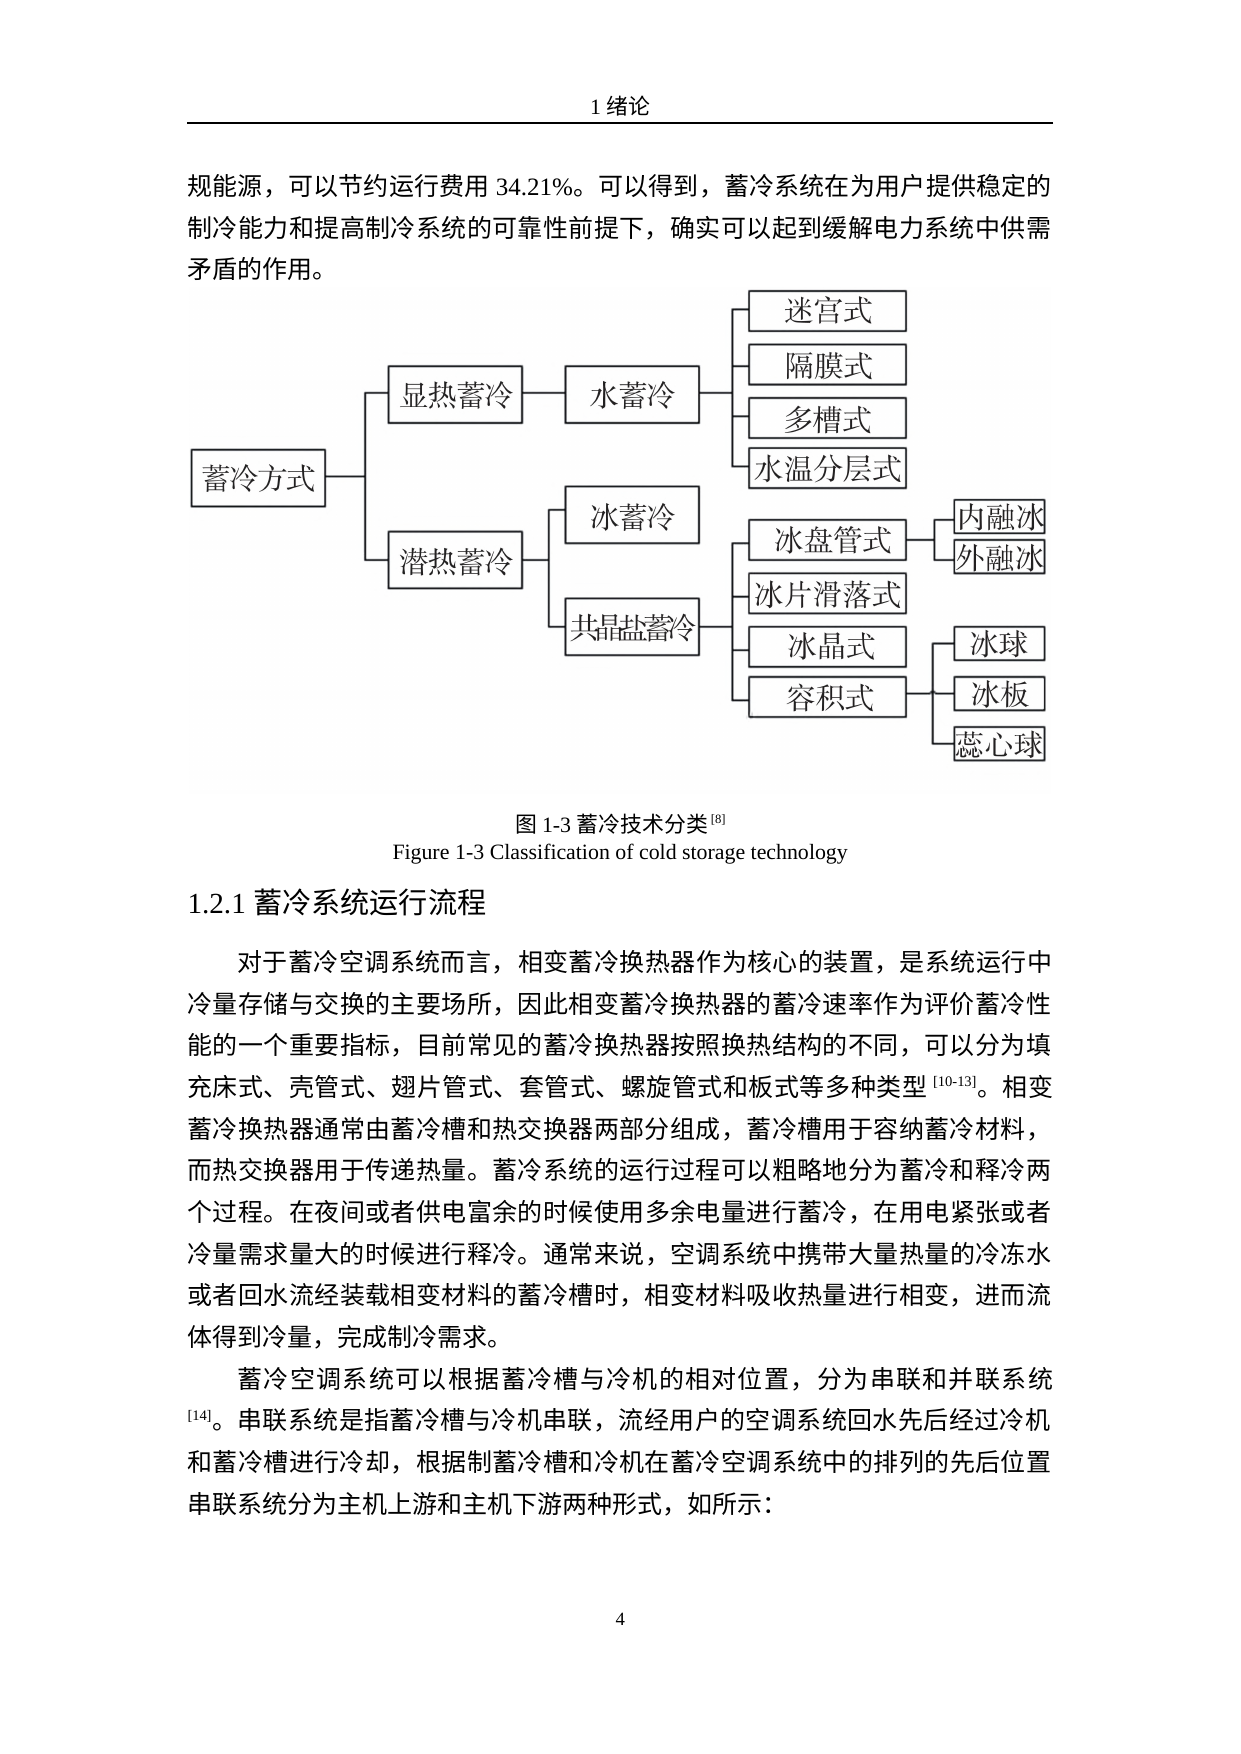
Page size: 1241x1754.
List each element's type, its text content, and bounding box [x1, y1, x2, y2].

text 图 1-3 蓄冷技术分类 [8] Figure 1-3 Classification of cold storage technology [187, 807, 1053, 864]
subtitle 蓄冷系统运行流程 [187, 880, 1053, 922]
text 蓄冷空调系统可以根据蓄冷槽与冷机的相对位置，分为串联和并联系统 [14]。串联系统是指蓄冷槽与冷机串联，流经用户的空调系统回水先后经过冷机和蓄冷槽进行冷却，根据制蓄冷槽和冷机在蓄冷空调系统中的排列的先后位置，串联系统分为主机上游和主机下游两种形式，如图 1-4所示： [187, 1355, 1053, 1521]
text 对于蓄冷空调系统而言，相变蓄冷换热器作为核心的装置，是系统运行中冷量存储与交换的主要场所，因此相变蓄冷换热器的蓄冷速率作为评价蓄冷性能的一个重要指标，目前常见的蓄冷换热器按照换热结构的不同，可以分为填充床式、壳管式、翅片管式、套管式、螺旋管式和板式等多种类型 [10-13]。相变蓄冷换热器通常由蓄冷槽和热交换器两部分组成，蓄冷槽用于容纳蓄冷材料，而热交换器用于传递热量。蓄冷系统的运行过程可以粗略地分为蓄冷和释冷两个过程。在夜间或者供电富余的时候使用多余电量进行蓄冷，在用电紧张或者冷量需求量大的时候进行释冷。通常来说，空调系统中携带大量热量的冷冻水或者回水流经装载相变材料的蓄冷槽时，相变材料吸收热量进行相变，进而流体得到冷量，完成制冷需求。 [187, 938, 1053, 1355]
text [187, 162, 1053, 287]
